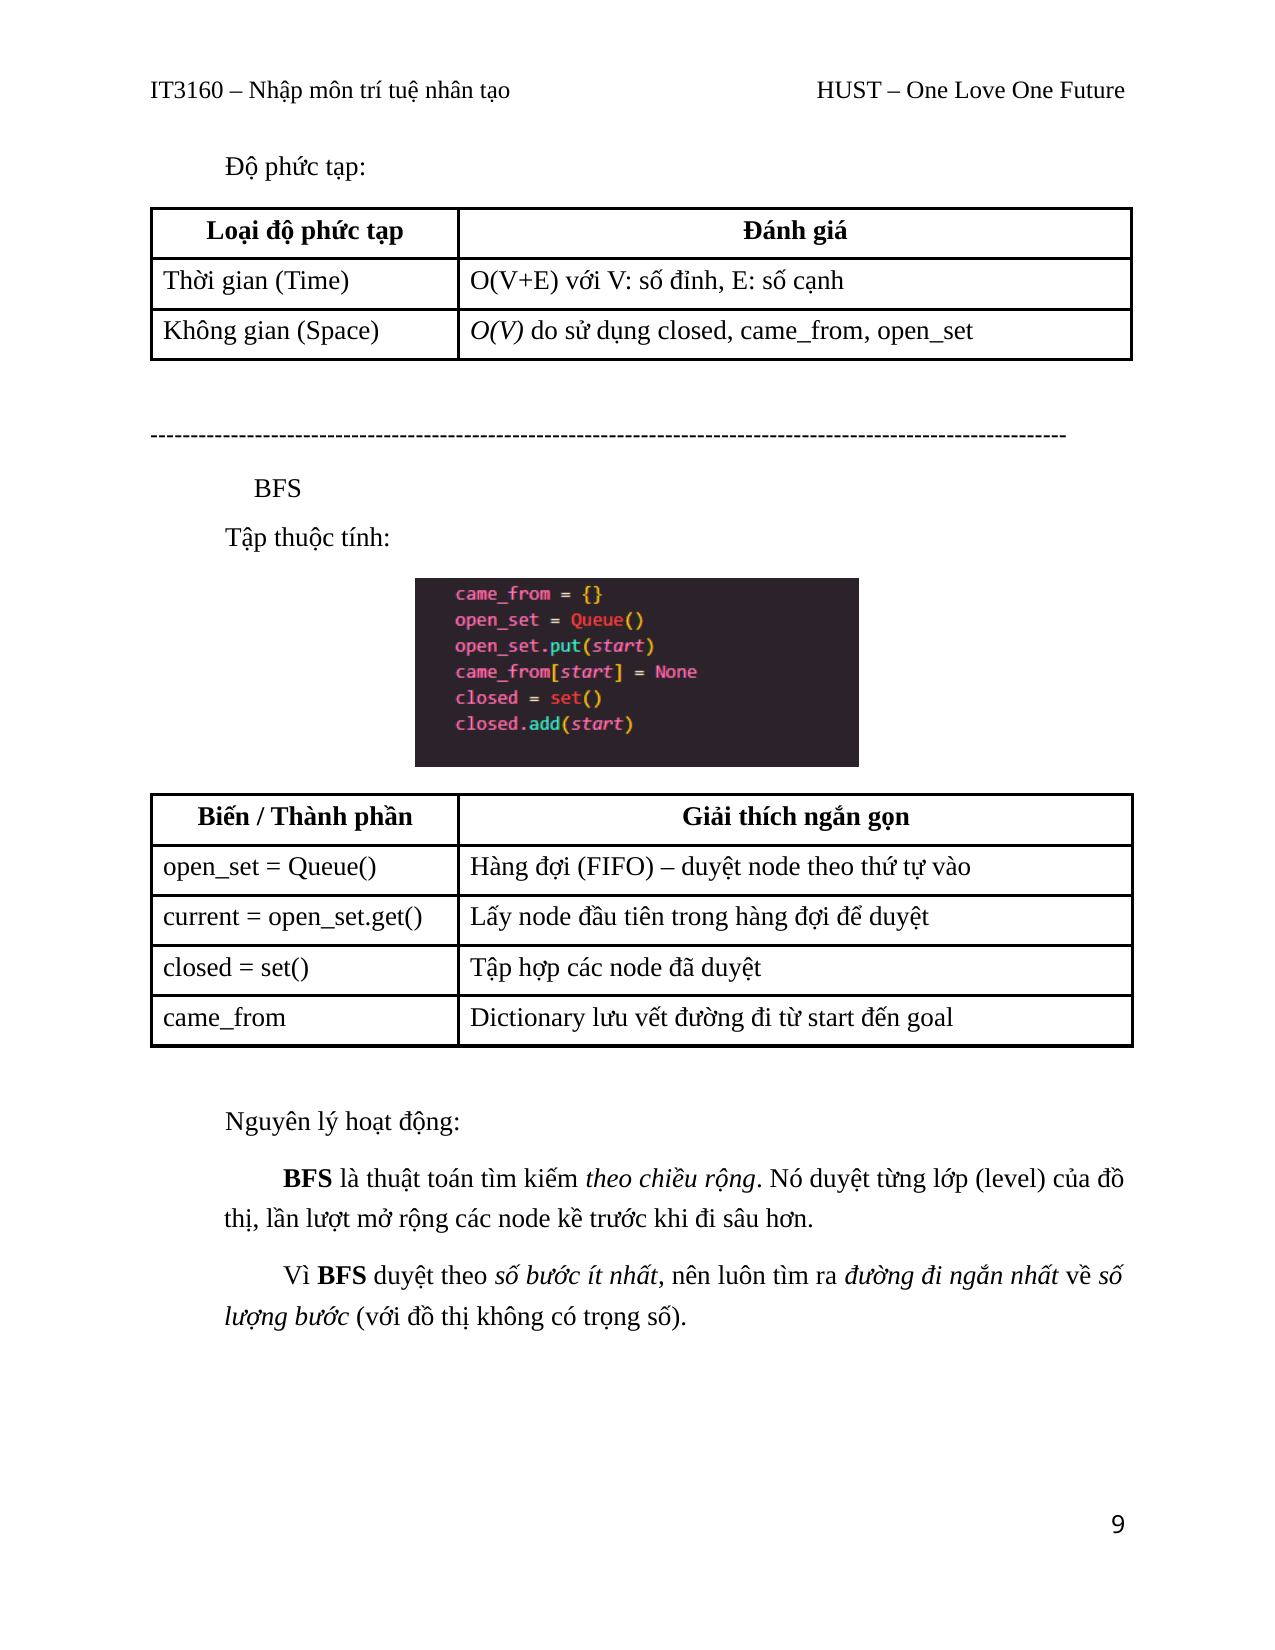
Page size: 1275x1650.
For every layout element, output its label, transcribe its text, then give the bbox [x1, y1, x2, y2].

text Tập thuộc tính: [179, 521, 1125, 552]
table_header Đánh giá [460, 210, 1130, 257]
text ------------------------------------------------------------------------------------------------------------------ [150, 417, 1125, 451]
table_cell Hàng đợi (FIFO) – duyệt node theo thứ tự vào [460, 847, 1131, 894]
table_cell closed = set() [153, 947, 457, 994]
table_header Giải thích ngắn gọn [460, 796, 1131, 843]
subtitle BFS [253, 472, 1125, 504]
table_cell O(V) do sử dụng closed, came_from, open_set [460, 311, 1130, 358]
picture [415, 578, 859, 767]
table_cell came_from [153, 997, 457, 1044]
table_header Loại độ phức tạp [153, 210, 457, 257]
table_cell Không gian (Space) [153, 311, 457, 358]
table_cell open_set = Queue() [153, 847, 457, 894]
text BFS là thuật toán tìm kiếm theo chiều rộng. Nó duyệt từng lớp (level) của đồ thị, lần lượt mở rộng các node kề trước khi đi sâu hơn. [224, 1162, 1125, 1233]
table_cell Lấy node đầu tiên trong hàng đợi để duyệt [460, 897, 1131, 944]
table_cell Thời gian (Time) [153, 260, 457, 307]
text Nguyên lý hoạt động: [179, 1104, 1125, 1136]
text Vì BFS duyệt theo số bước ít nhất, nên luôn tìm ra đường đi ngắn nhất về số lượng bước (với đồ thị không có trọng số). [224, 1259, 1125, 1331]
table_header Biến / Thành phần [153, 796, 457, 843]
table_cell O(V+E) với V: số đỉnh, E: số cạnh [460, 260, 1130, 307]
table_cell Tập hợp các node đã duyệt [460, 947, 1131, 994]
table_cell Dictionary lưu vết đường đi từ start đến goal [460, 997, 1131, 1044]
text Độ phức tạp: [179, 150, 1125, 181]
table_cell current = open_set.get() [153, 897, 457, 944]
